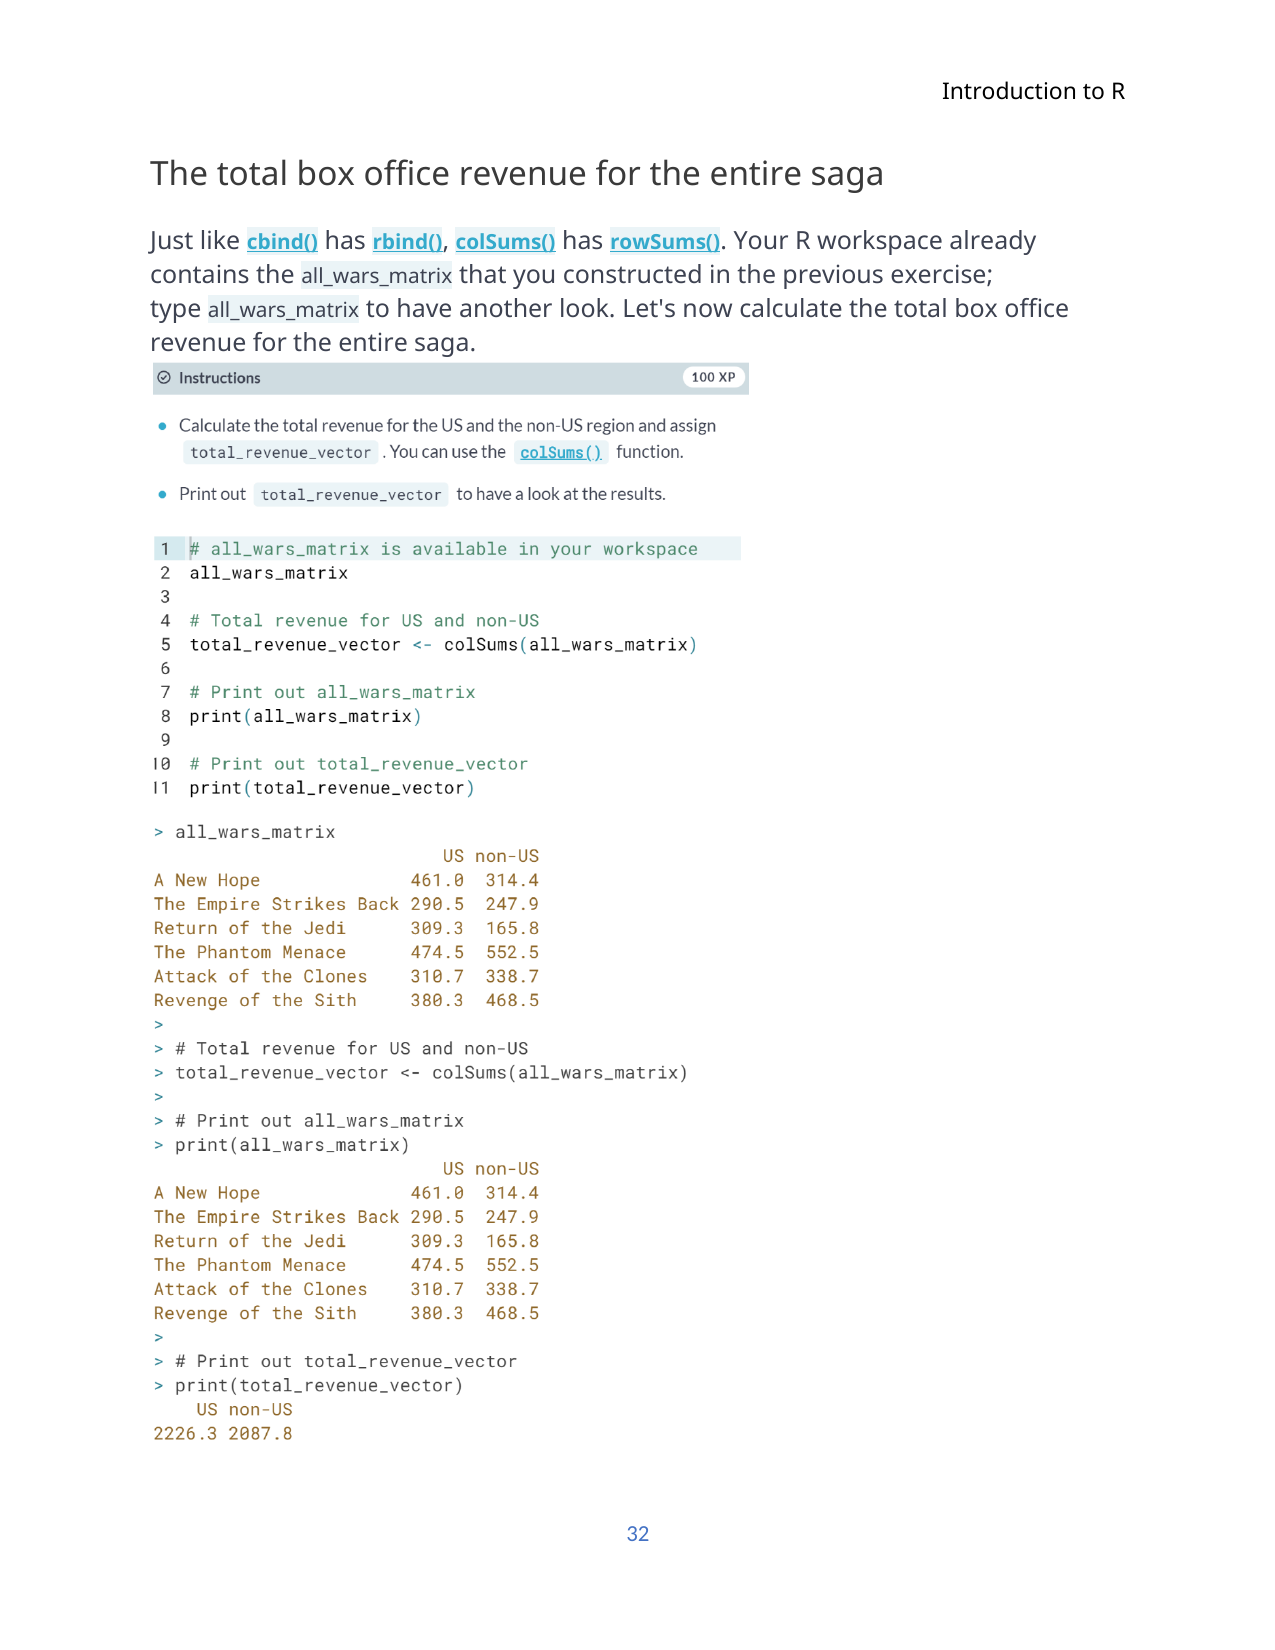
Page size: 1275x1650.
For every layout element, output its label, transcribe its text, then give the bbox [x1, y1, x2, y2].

picture [150, 358, 754, 802]
text Just like cbind() has rbind(), colSums() has rowSums(). Your R workspace already contains the all_wars_matrix that you constructed in the previous exercise; type all_wars_matrix to have another look. Let's now calculate the total box office revenue for the entire saga. [150, 222, 1125, 359]
picture [150, 820, 692, 1450]
subtitle The total box office revenue for the entire saga [150, 150, 1125, 195]
